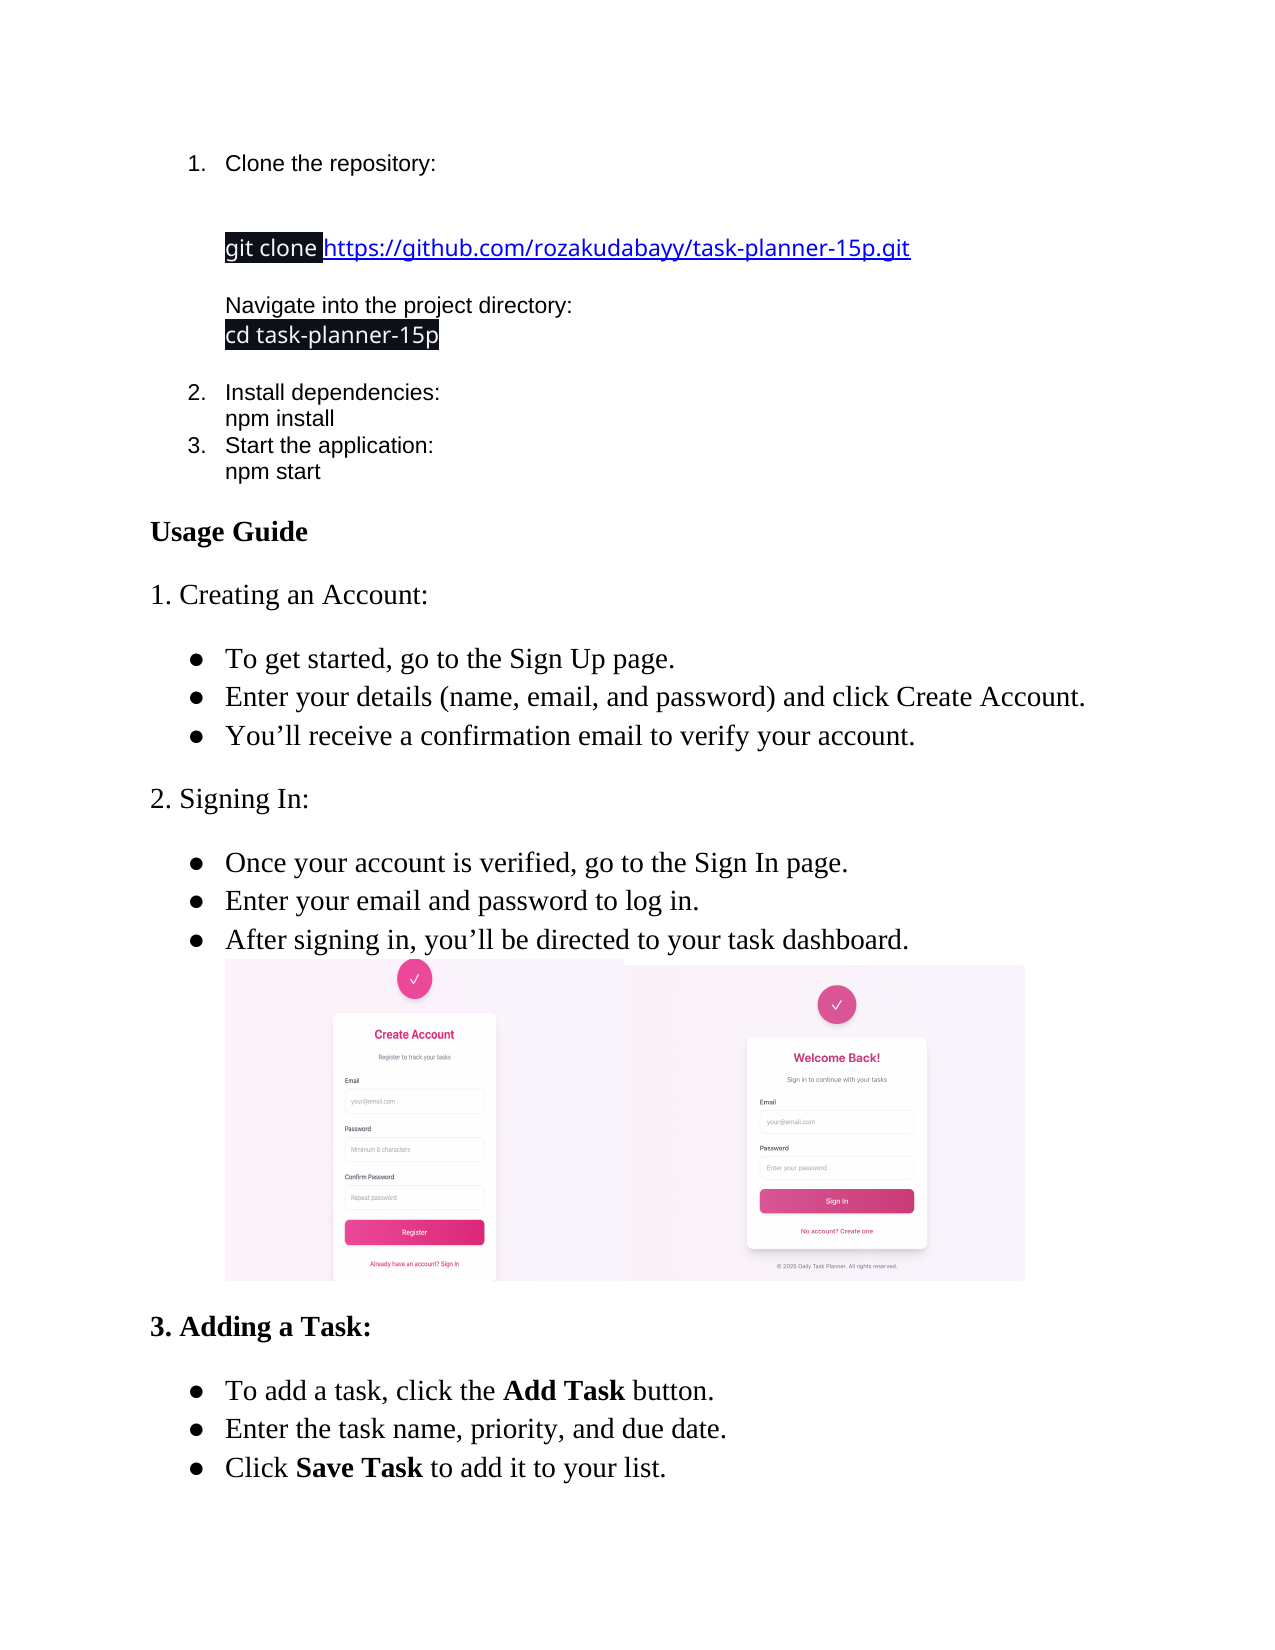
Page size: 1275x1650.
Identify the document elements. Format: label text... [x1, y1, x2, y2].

list Once your account is verified, go to the Sign In page. [187, 845, 1125, 878]
text 1. Creating an Account: [150, 577, 1125, 611]
list Start the application: npm start [187, 432, 1125, 484]
text 3. Adding a Task: [150, 1309, 1125, 1343]
list Click Save Task to add it to your list. [187, 1450, 1125, 1484]
text 2. Signing In: [150, 781, 1125, 815]
list Enter the task name, priority, and due date. [187, 1412, 1125, 1445]
text git clone https://github.com/rozakudabayy/task-planner-15p.git [323, 232, 1125, 263]
list To add a task, click the Add Task button. [187, 1373, 1125, 1407]
list You’ll receive a confirmation email to verify your account. [187, 718, 1125, 751]
list To get started, go to the Sign Up page. [187, 641, 1125, 674]
list Clone the repository: [187, 150, 1125, 203]
list Enter your details (name, email, and password) and click Create Account. [187, 679, 1125, 713]
text Usage Guide [150, 514, 1125, 547]
picture [225, 959, 1025, 1281]
list Enter your email and password to log in. [187, 883, 1125, 917]
list Install dependencies: npm install [187, 379, 1125, 432]
text Navigate into the project directory: cd task-planner-15p [225, 292, 1125, 350]
